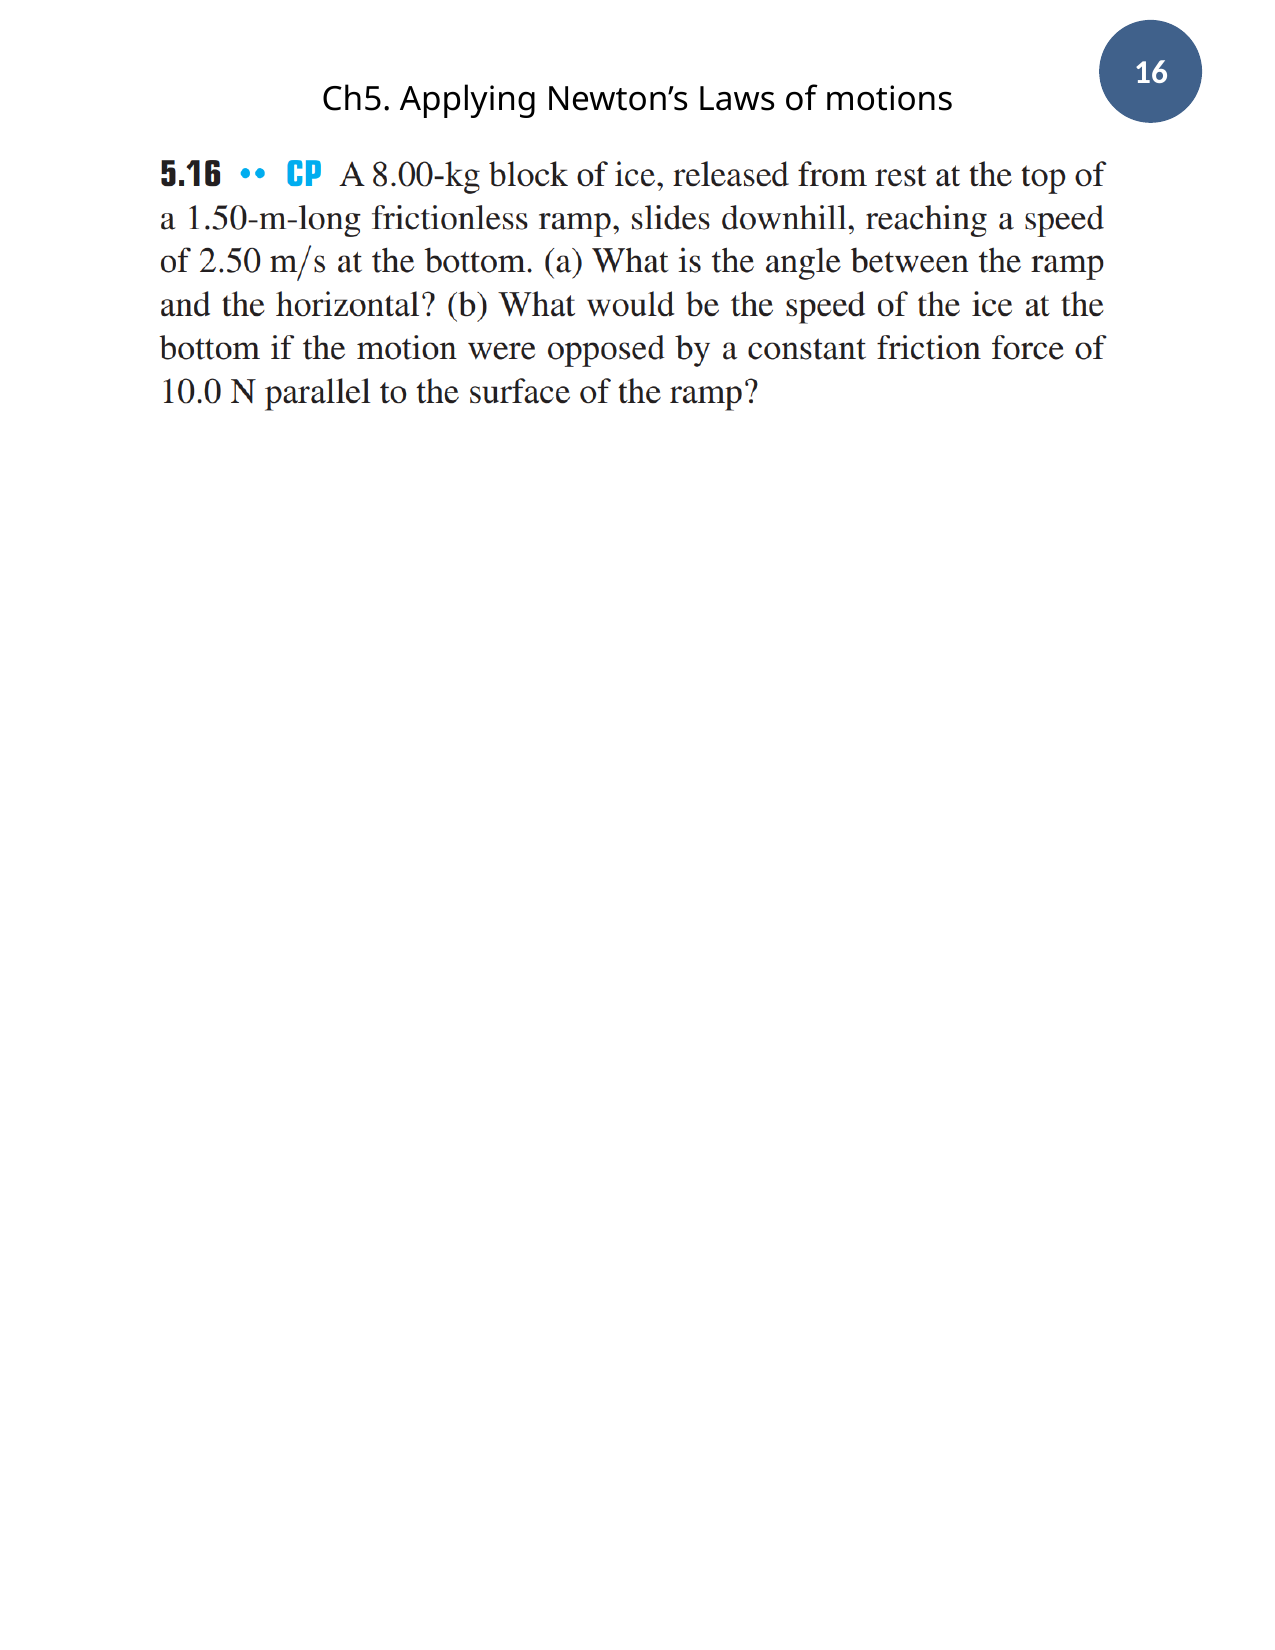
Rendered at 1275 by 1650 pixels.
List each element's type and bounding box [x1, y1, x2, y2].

picture [150, 150, 1125, 411]
